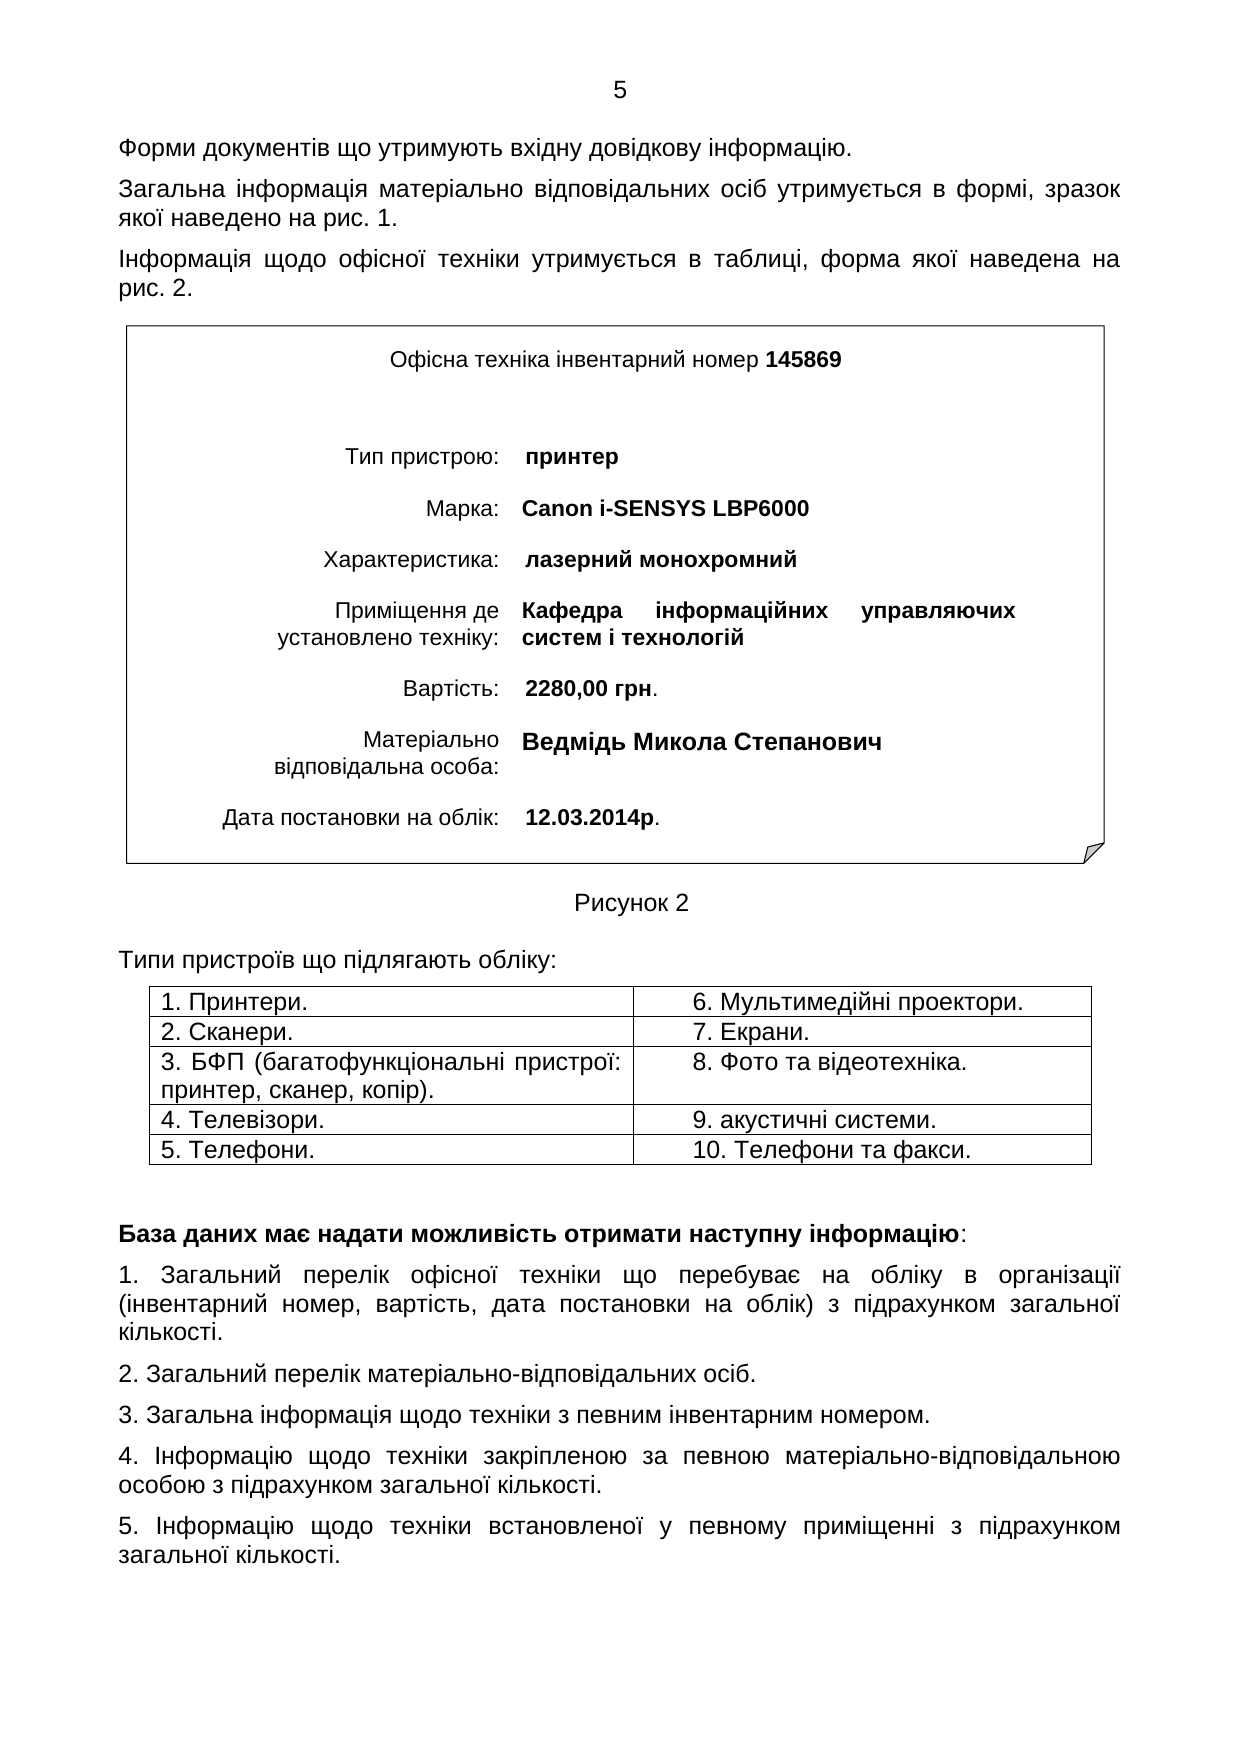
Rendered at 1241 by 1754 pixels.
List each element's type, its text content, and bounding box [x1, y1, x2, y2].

table_cell 9. акустичні системи. [634, 1105, 1091, 1134]
text 3. Загальна інформація щодо техніки з певним інвентарним номером. [118, 1400, 1122, 1428]
table_header 6. Мультимедійні проектори. [634, 987, 1091, 1016]
text База даних має надати можливість отримати наступну інформацію: [118, 1218, 1122, 1247]
text Типи пристроїв що підлягають обліку: [118, 314, 1122, 973]
text 4. Інформацію щодо техніки закріпленою за певною матеріально-відповідальною особою з підрахунком загальної кількості. [118, 1441, 1122, 1498]
text 2. Загальний перелік матеріально-відповідальних осіб. [118, 1358, 1122, 1387]
table_cell 8. Фото та відеотехніка. [634, 1047, 1091, 1104]
text Форми документів що утримують вхідну довідкову інформацію. [118, 132, 1122, 161]
text 1. Загальний перелік офісної техніки що перебуває на обліку в організації (інвентарний номер, вартість, дата постановки на облік) з підрахунком загальної кількості. [118, 1260, 1122, 1346]
table_cell 4. Телевізори. [150, 1105, 633, 1134]
text 5. Інформацію щодо техніки встановленої у певному приміщенні з підрахунком загальної кількості. [118, 1511, 1122, 1568]
text Загальна інформація матеріально відповідальних осіб утримується в формі, зразок якої наведено на рис. 1. [118, 174, 1122, 231]
table_cell 3. БФП (багатофункціональні пристрої: принтер, сканер, копір). [150, 1047, 633, 1104]
table_cell 10. Телефони та факси. [634, 1135, 1091, 1164]
table_cell 2. Сканери. [150, 1017, 633, 1046]
table_cell 7. Екрани. [634, 1017, 1091, 1046]
text Інформація щодо офісної техніки утримується в таблиці, форма якої наведена на рис. 2. [118, 244, 1122, 301]
table_header 1. Принтери. [150, 987, 633, 1016]
table_cell 5. Телефони. [150, 1135, 633, 1164]
